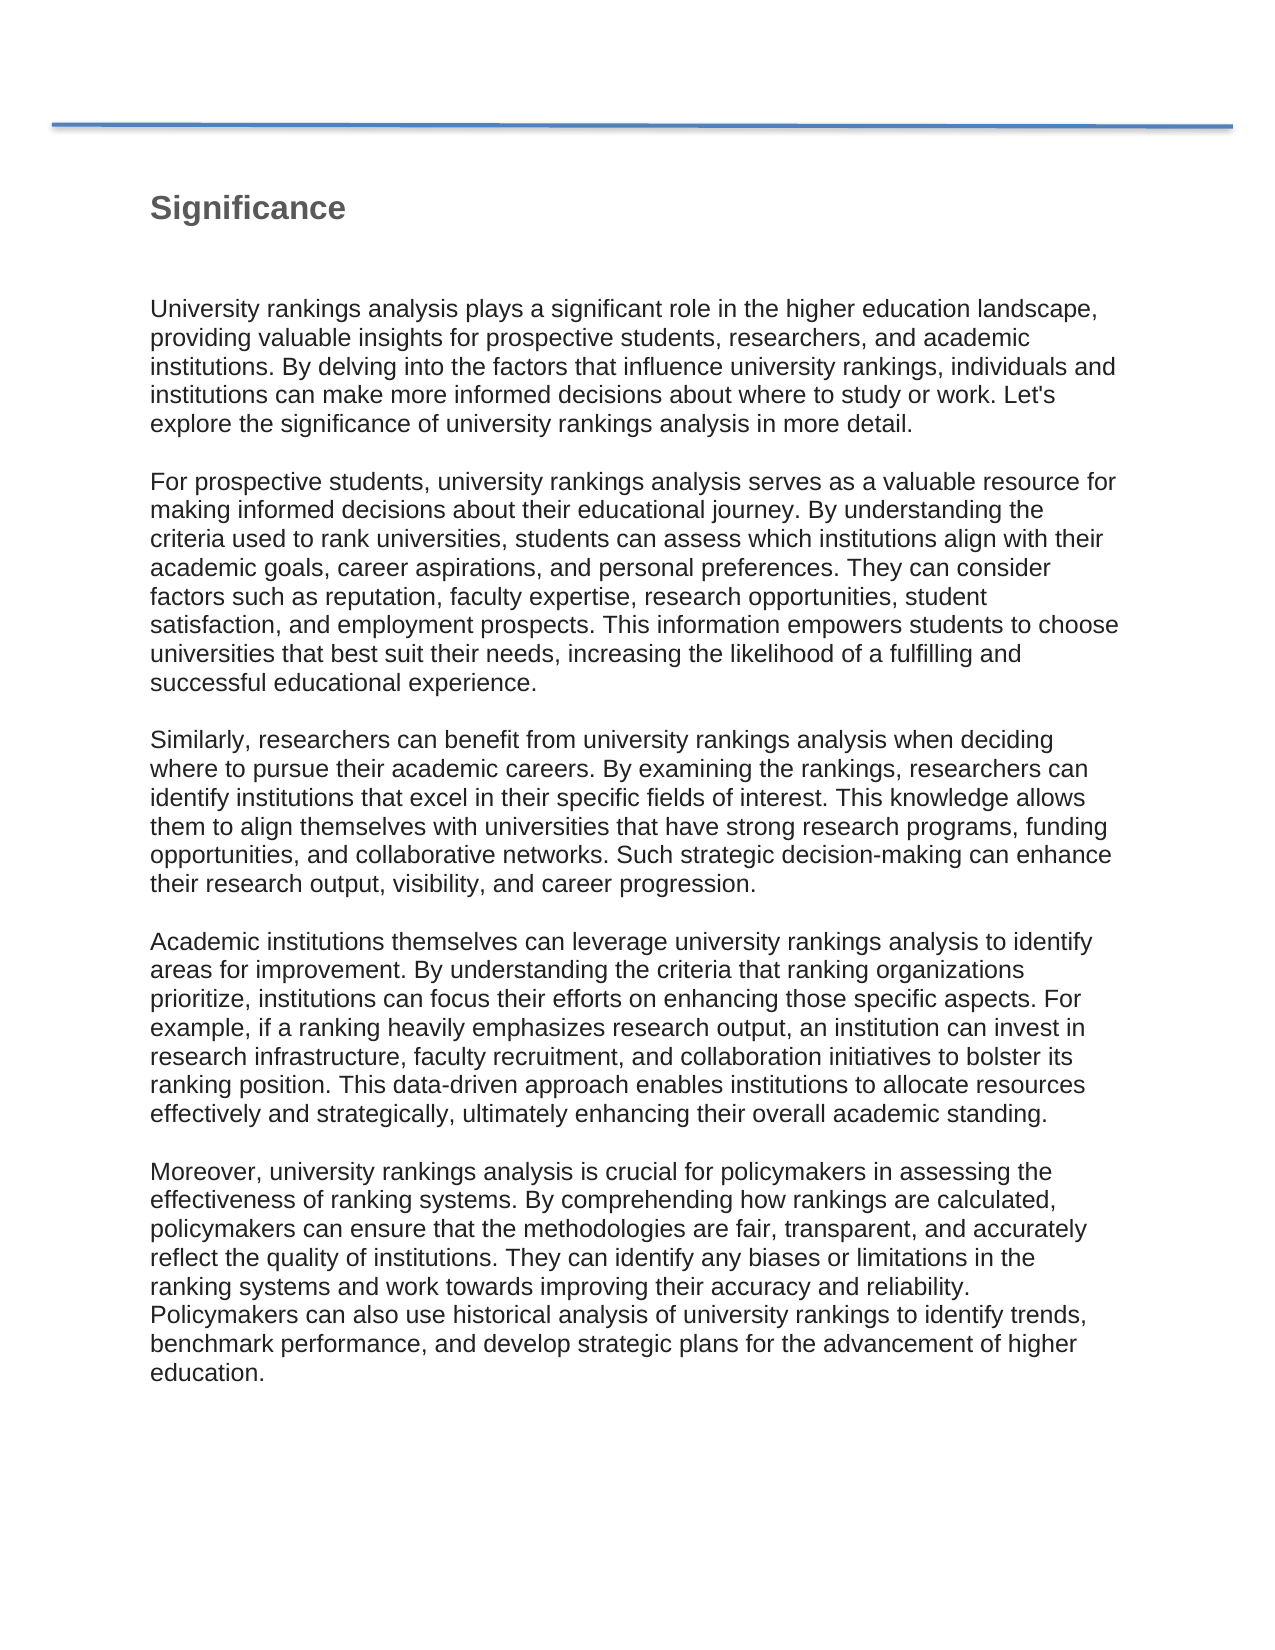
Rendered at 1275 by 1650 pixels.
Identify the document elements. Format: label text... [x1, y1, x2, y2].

text University rankings analysis plays a significant role in the higher education landscape, providing valuable insights for prospective students, researchers, and academic institutions. By delving into the factors that influence university rankings, individuals and institutions can make more informed decisions about where to study or work. Let's explore the significance of university rankings analysis in more detail. [150, 294, 1125, 438]
text Moreover, university rankings analysis is crucial for policymakers in assessing the effectiveness of ranking systems. By comprehending how rankings are calculated, policymakers can ensure that the methodologies are fair, transparent, and accurately reflect the quality of institutions. They can identify any biases or limitations in the ranking systems and work towards improving their accuracy and reliability. Policymakers can also use historical analysis of university rankings to identify trends, benchmark performance, and develop strategic plans for the advancement of higher education. [150, 1157, 1125, 1387]
text Academic institutions themselves can leverage university rankings analysis to identify areas for improvement. By understanding the criteria that ranking organizations prioritize, institutions can focus their efforts on enhancing those specific aspects. For example, if a ranking heavily emphasizes research output, an institution can invest in research infrastructure, faculty recruitment, and collaboration initiatives to bolster its ranking position. This data-driven approach enables institutions to allocate resources effectively and strategically, ultimately enhancing their overall academic standing. [150, 927, 1125, 1128]
text Significance [150, 188, 1125, 227]
text Similarly, researchers can benefit from university rankings analysis when deciding where to pursue their academic careers. By examining the rankings, researchers can identify institutions that excel in their specific fields of interest. This knowledge allows them to align themselves with universities that have strong research programs, funding opportunities, and collaborative networks. Such strategic decision-making can enhance their research output, visibility, and career progression. [150, 725, 1125, 898]
text For prospective students, university rankings analysis serves as a valuable resource for making informed decisions about their educational journey. By understanding the criteria used to rank universities, students can assess which institutions align with their academic goals, career aspirations, and personal preferences. They can consider factors such as reputation, faculty expertise, research opportunities, student satisfaction, and employment prospects. This information empowers students to choose universities that best suit their needs, increasing the likelihood of a fulfilling and successful educational experience. [150, 467, 1125, 697]
